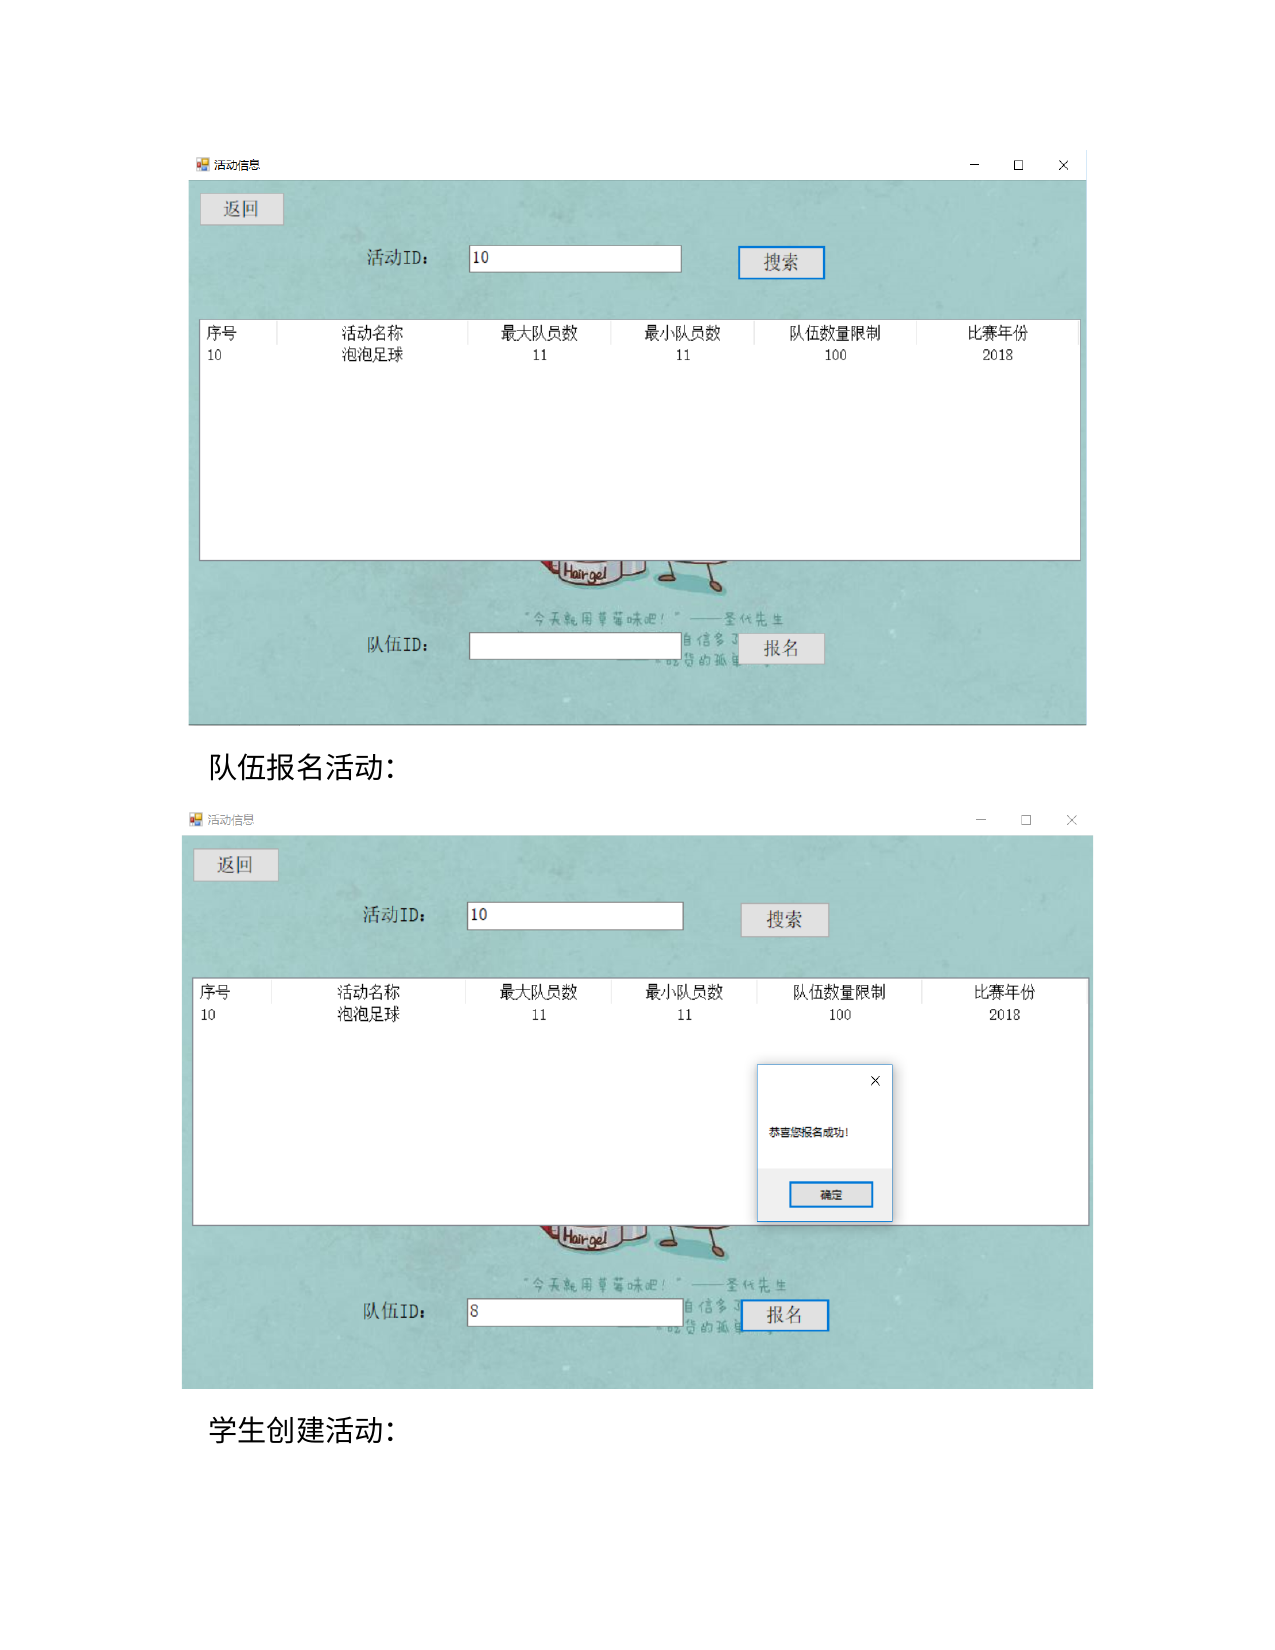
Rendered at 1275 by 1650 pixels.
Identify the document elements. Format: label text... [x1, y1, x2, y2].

picture [188, 150, 1087, 726]
text 学生创建活动： [150, 1408, 1125, 1450]
picture [181, 807, 1094, 1389]
text 队伍报名活动： [150, 745, 1125, 787]
